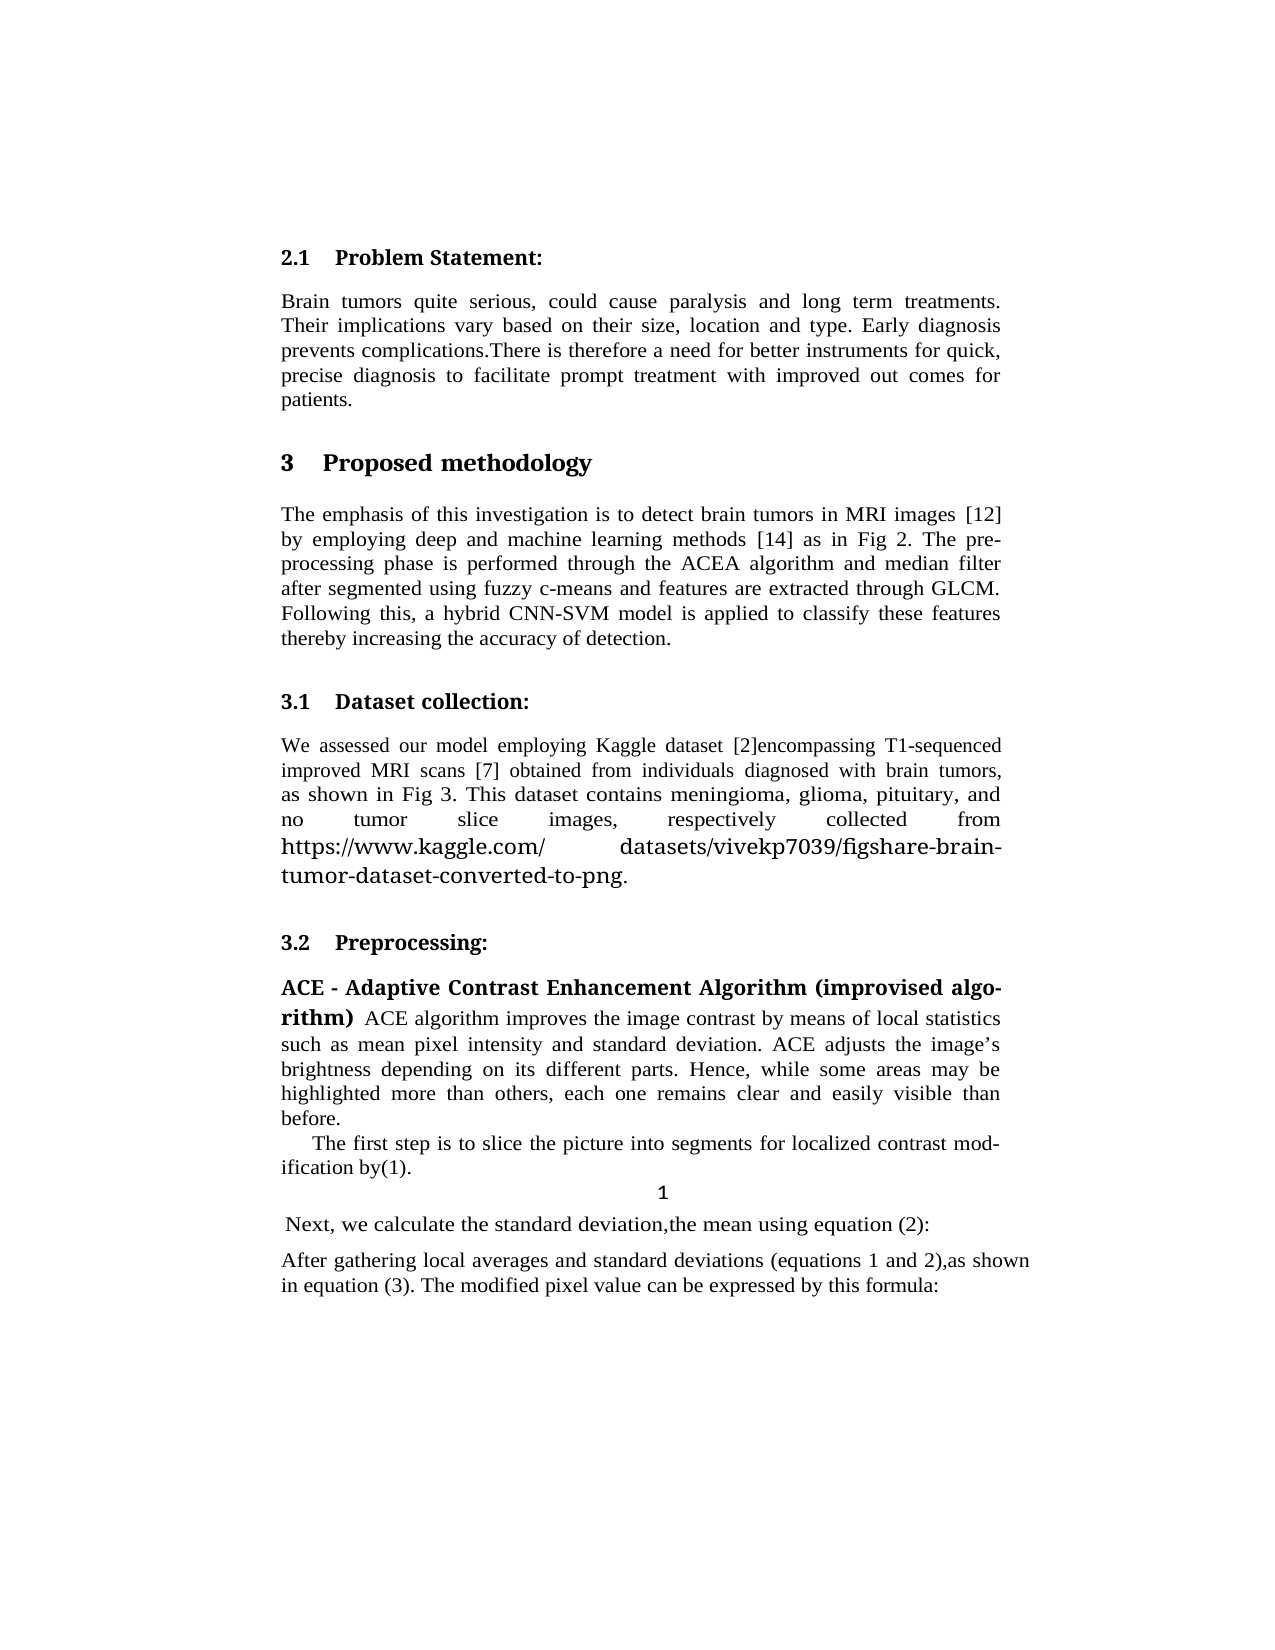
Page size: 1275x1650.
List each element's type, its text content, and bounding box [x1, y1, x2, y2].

text The emphasis of this investigation is to detect brain tumors in MRI images [12] by employing deep and machine learning methods [14] as in Fig 2. The pre- processing phase is performed through the ACEA algorithm and median filter after segmented using fuzzy c-means and features are extracted through GLCM. Following this, a hybrid CNN-SVM model is applied to classify these features thereby increasing the accuracy of detection. [281, 502, 1002, 649]
text After gathering local averages and standard deviations (equations 1 and 2),as shown in equation (3). The modified pixel value can be expressed by this formula: [281, 1248, 1031, 1297]
text The first step is to slice the picture into segments for localized contrast mod- ification by(1). [281, 1131, 1002, 1179]
text ACE - Adaptive Contrast Enhancement Algorithm (improvised algo- rithm) ACE algorithm improves the image contrast by means of local statistics such as mean pixel intensity and standard deviation. ACE adjusts the image’s brightness depending on its different parts. Hence, while some areas may be highlighted more than others, each one remains clear and easily visible than before. [281, 973, 1002, 1130]
text Brain tumors quite serious, could cause paralysis and long term treatments. Their implications vary based on their size, location and type. Early diagnosis prevents complications.There is therefore a need for better instruments for quick, precise diagnosis to facilitate prompt treatment with improved out comes for patients. [281, 289, 1002, 411]
list Proposed methodology [281, 449, 1087, 478]
list Dataset collection: [281, 687, 1087, 716]
list Problem Statement: [281, 243, 1087, 272]
text Next, we calculate the standard deviation,the mean using equation (2): [187, 1212, 1022, 1236]
text We assessed our model employing Kaggle dataset [2]encompassing T1-sequenced improved MRI scans [7] obtained from individuals diagnosed with brain tumors, as shown in Fig 3. This dataset contains meningioma, glioma, pituitary, and no tumor slice images, respectively collected from https://www.kaggle.com/ datasets/vivekp7039/figshare-brain-tumor-dataset-converted-to-png. [281, 733, 1002, 889]
list Preprocessing: [281, 928, 1087, 956]
